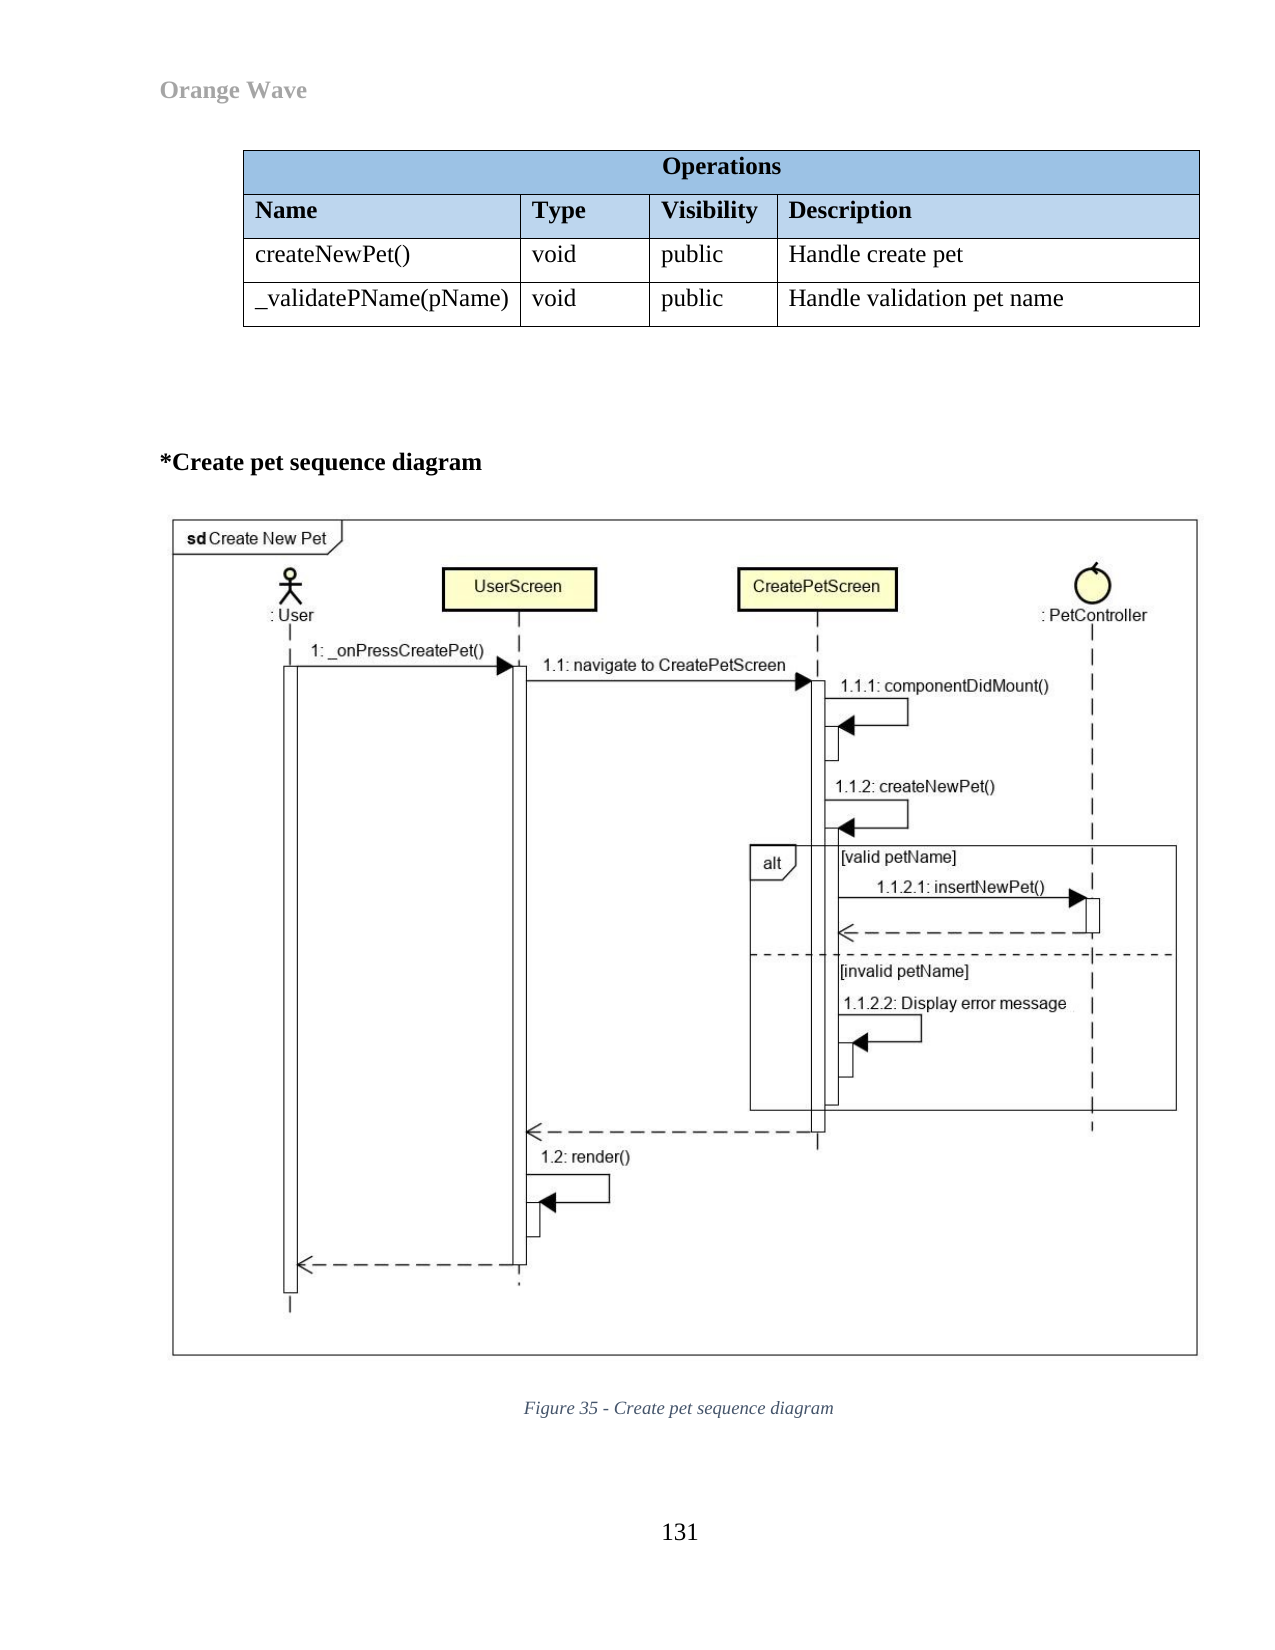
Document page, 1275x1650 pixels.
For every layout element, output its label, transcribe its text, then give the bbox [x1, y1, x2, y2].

text *Create pet sequence diagram [159, 447, 1200, 476]
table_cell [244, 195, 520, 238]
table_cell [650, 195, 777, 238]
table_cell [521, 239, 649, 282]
text Figure 35 - Create pet sequence diagram [159, 1397, 1200, 1419]
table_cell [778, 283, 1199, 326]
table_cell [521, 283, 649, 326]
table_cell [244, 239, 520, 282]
picture [159, 506, 1210, 1367]
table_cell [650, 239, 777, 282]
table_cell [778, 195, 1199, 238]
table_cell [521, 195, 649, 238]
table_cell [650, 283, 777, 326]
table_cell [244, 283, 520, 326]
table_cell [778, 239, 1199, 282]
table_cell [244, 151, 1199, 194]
